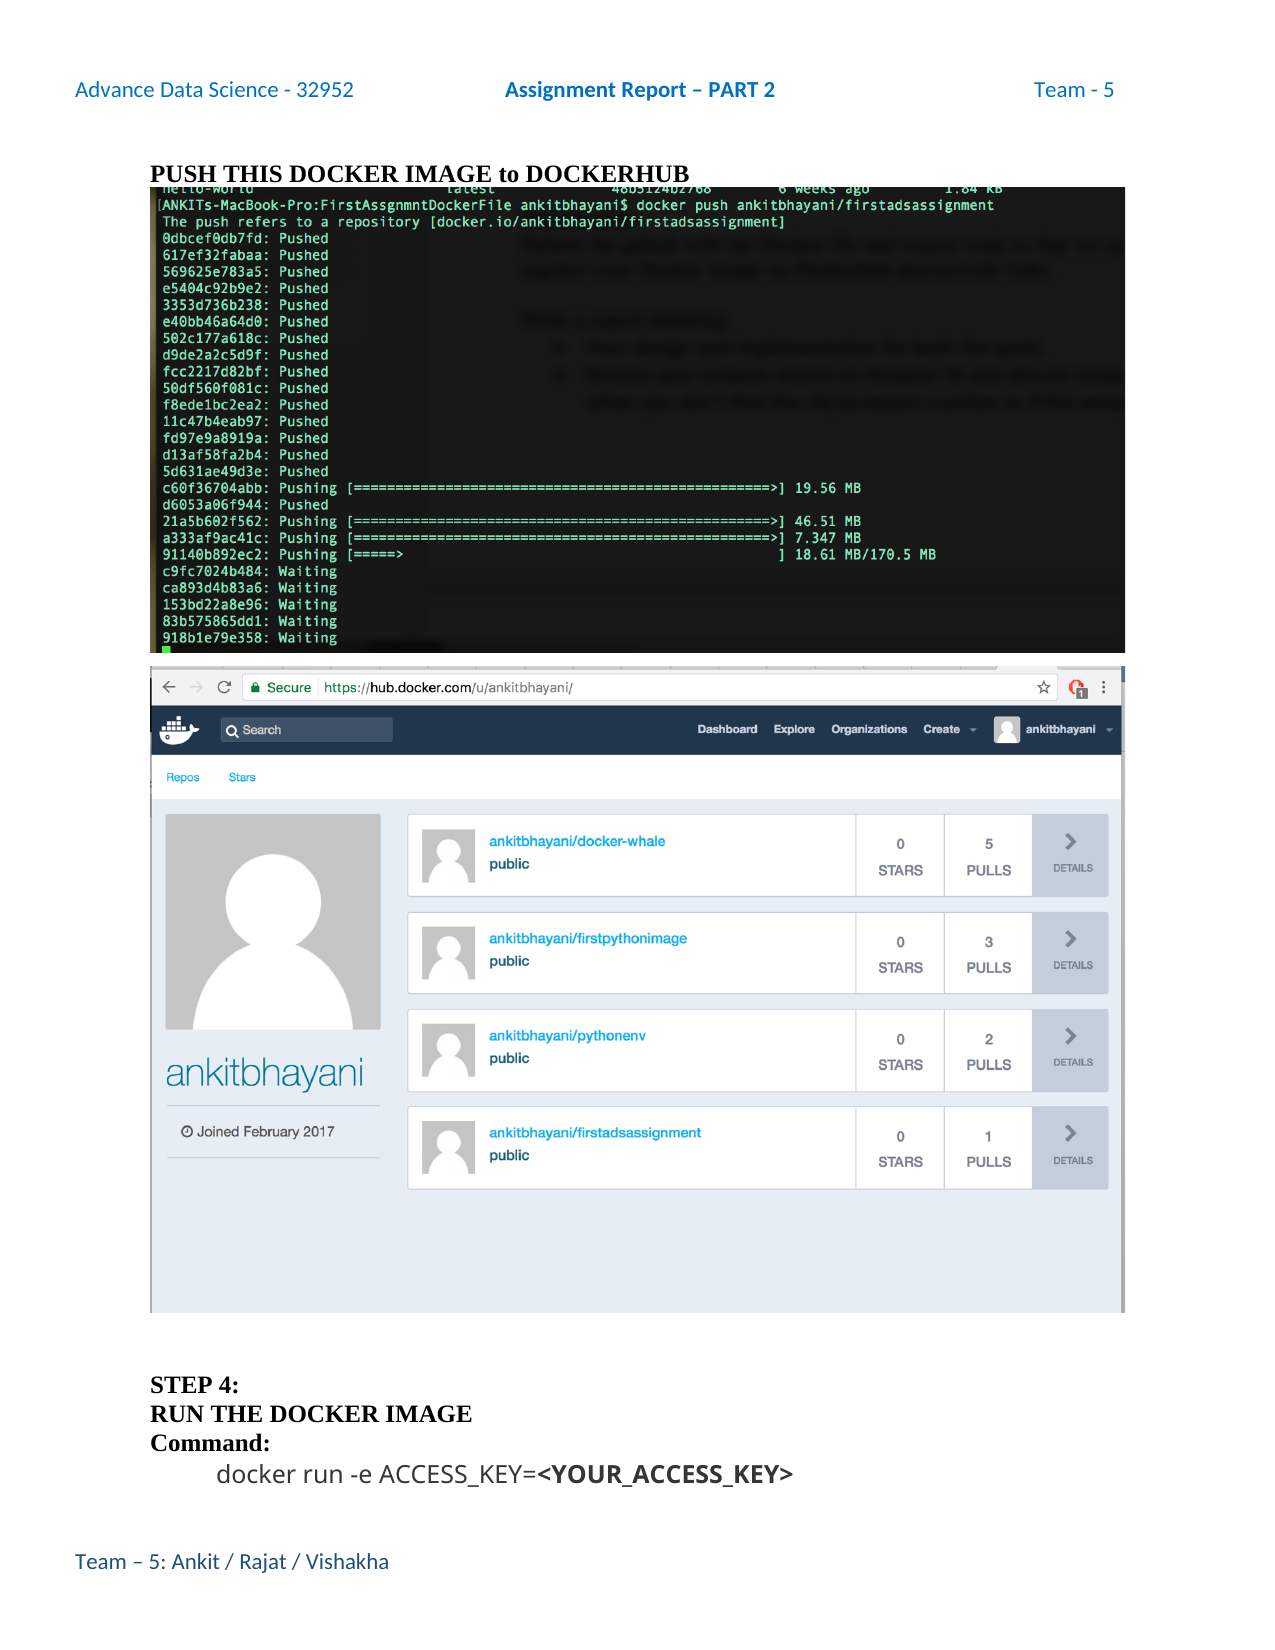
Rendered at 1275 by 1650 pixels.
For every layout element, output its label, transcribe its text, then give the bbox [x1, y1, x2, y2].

text STEP 4: [150, 1370, 1125, 1399]
picture [150, 666, 1125, 1313]
text docker run -e ACCESS_KEY=<YOUR_ACCESS_KEY> [216, 1456, 1125, 1490]
text Command: [150, 1428, 1125, 1456]
text PUSH THIS DOCKER IMAGE to DOCKERHUB [150, 159, 1125, 187]
text RUN THE DOCKER IMAGE [150, 1399, 1125, 1428]
picture [150, 187, 1125, 653]
